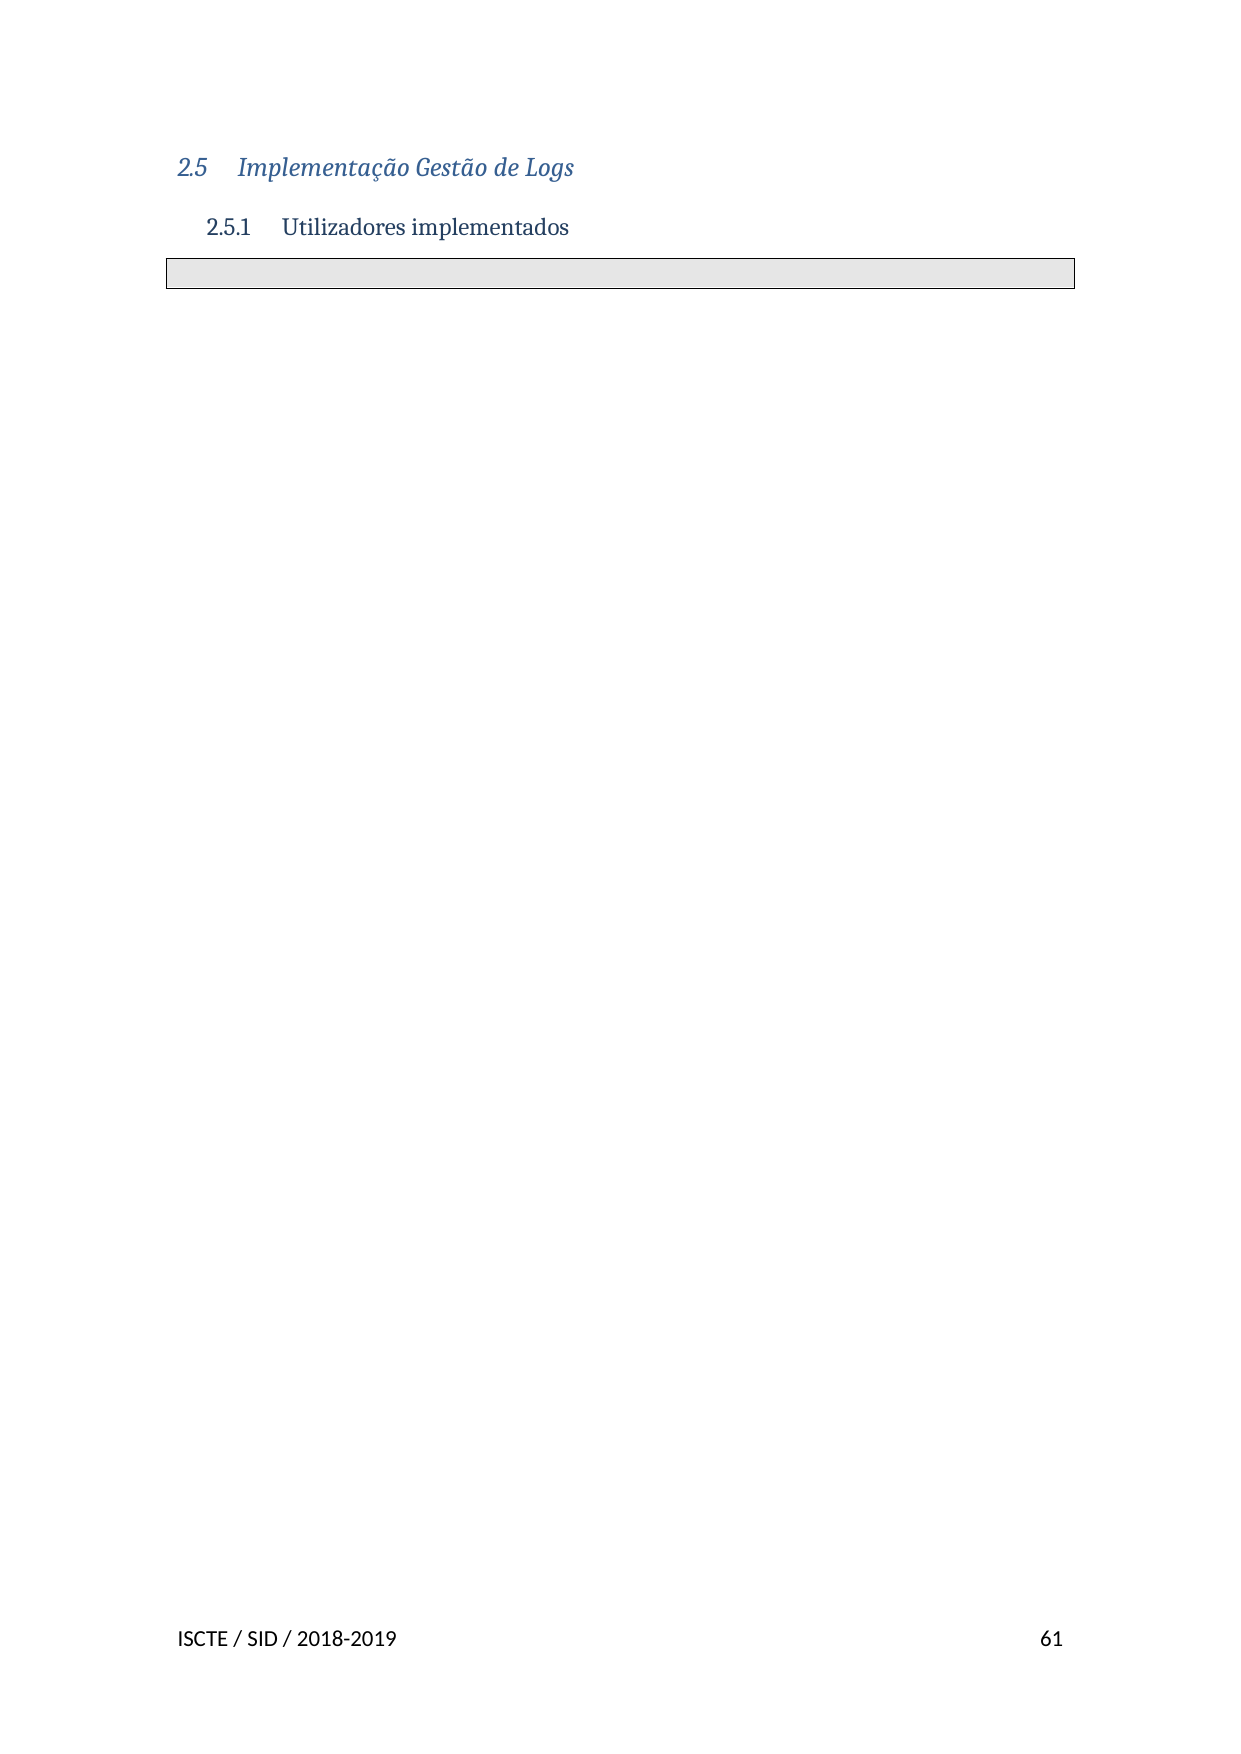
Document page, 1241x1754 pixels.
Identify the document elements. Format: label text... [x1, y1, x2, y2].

subtitle Implementação Gestão de Logs [177, 152, 1063, 183]
subtitle Utilizadores implementados [207, 212, 1063, 241]
table_header [167, 259, 1074, 287]
